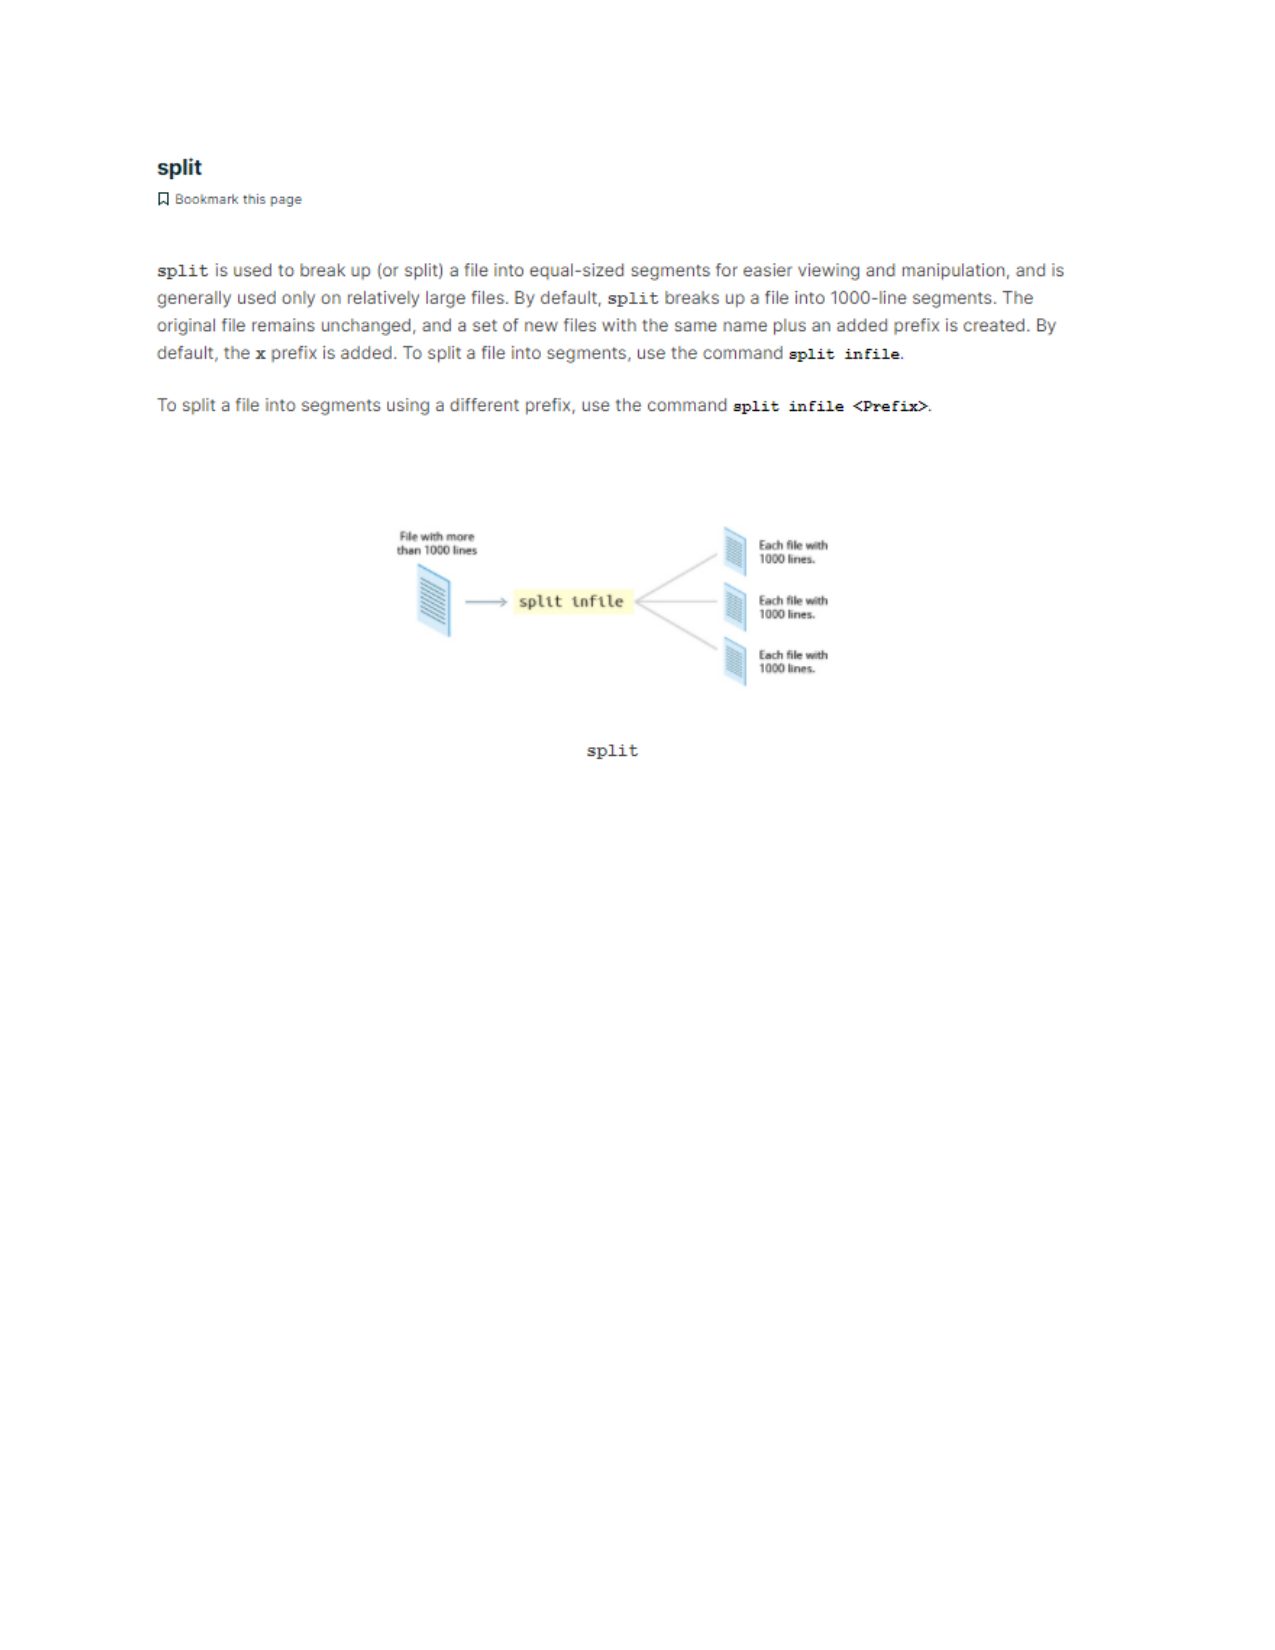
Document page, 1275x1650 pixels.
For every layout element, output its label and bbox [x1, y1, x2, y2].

picture [150, 150, 1125, 781]
